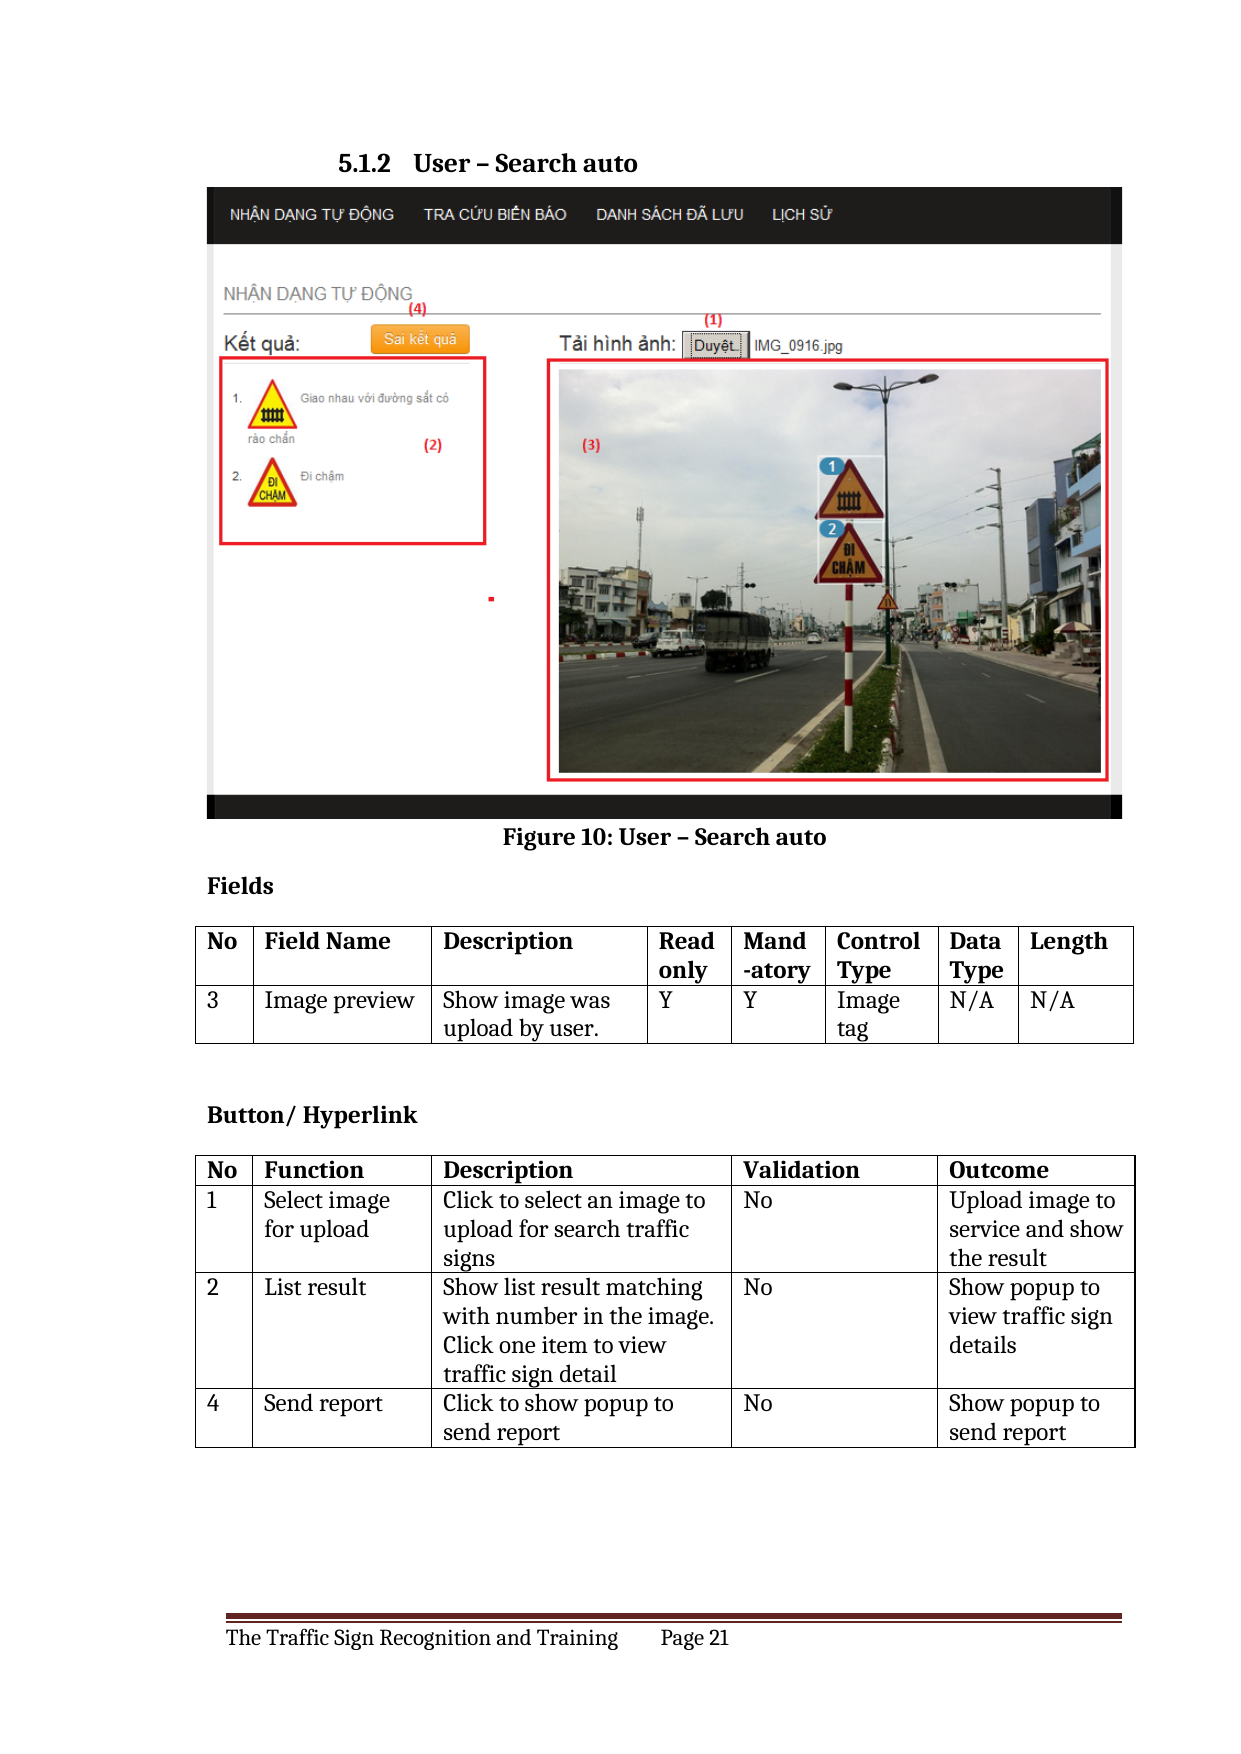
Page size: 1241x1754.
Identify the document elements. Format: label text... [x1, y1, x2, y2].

table_header Field Name [254, 927, 431, 984]
table_cell List result [253, 1273, 431, 1388]
table_cell Show popup to send report [938, 1389, 1134, 1447]
subtitle User – Search auto [338, 148, 1122, 179]
table_header Outcome [938, 1156, 1134, 1185]
table_header Read only [648, 927, 731, 984]
table_cell Send report [253, 1389, 431, 1447]
table_cell No [732, 1389, 937, 1447]
table_header Function [253, 1156, 431, 1185]
table_cell Show image was upload by user. [432, 986, 647, 1043]
table_cell No [732, 1186, 937, 1272]
table_cell Show popup to view traffic sign details [938, 1273, 1134, 1388]
table_header Description [432, 927, 647, 984]
table_cell Click to show popup to send report [432, 1389, 731, 1447]
table_header Mand-atory [732, 927, 825, 984]
table_cell N/A [1019, 986, 1133, 1043]
text Fields [207, 872, 1122, 901]
table_header Data Type [939, 927, 1018, 984]
table_cell 4 [196, 1389, 252, 1447]
table_header No [196, 927, 253, 984]
table_cell N/A [939, 986, 1018, 1043]
table_header Control Type [826, 927, 938, 984]
table_cell 1 [196, 1186, 252, 1272]
table_cell Show list result matching with number in the image. Click one item to view traffic sign detail [432, 1273, 731, 1388]
table_cell 3 [196, 986, 253, 1043]
table_cell 2 [196, 1273, 252, 1388]
table_header Description [432, 1156, 731, 1185]
table_cell No [732, 1273, 937, 1388]
picture [206, 187, 1123, 819]
table_cell Image tag [826, 986, 938, 1043]
table_cell Upload image to service and show the result [938, 1186, 1134, 1272]
text Button/ Hyperlink [207, 1101, 1122, 1130]
table_header No [196, 1156, 252, 1185]
table_cell Image preview [254, 986, 431, 1043]
table_header Length [1019, 927, 1133, 984]
table_cell Click to select an image to upload for search traffic signs [432, 1186, 731, 1272]
table_cell Select image for upload [253, 1186, 431, 1272]
table_cell Y [648, 986, 731, 1043]
table_header Validation [732, 1156, 937, 1185]
table_cell Y [732, 986, 825, 1043]
